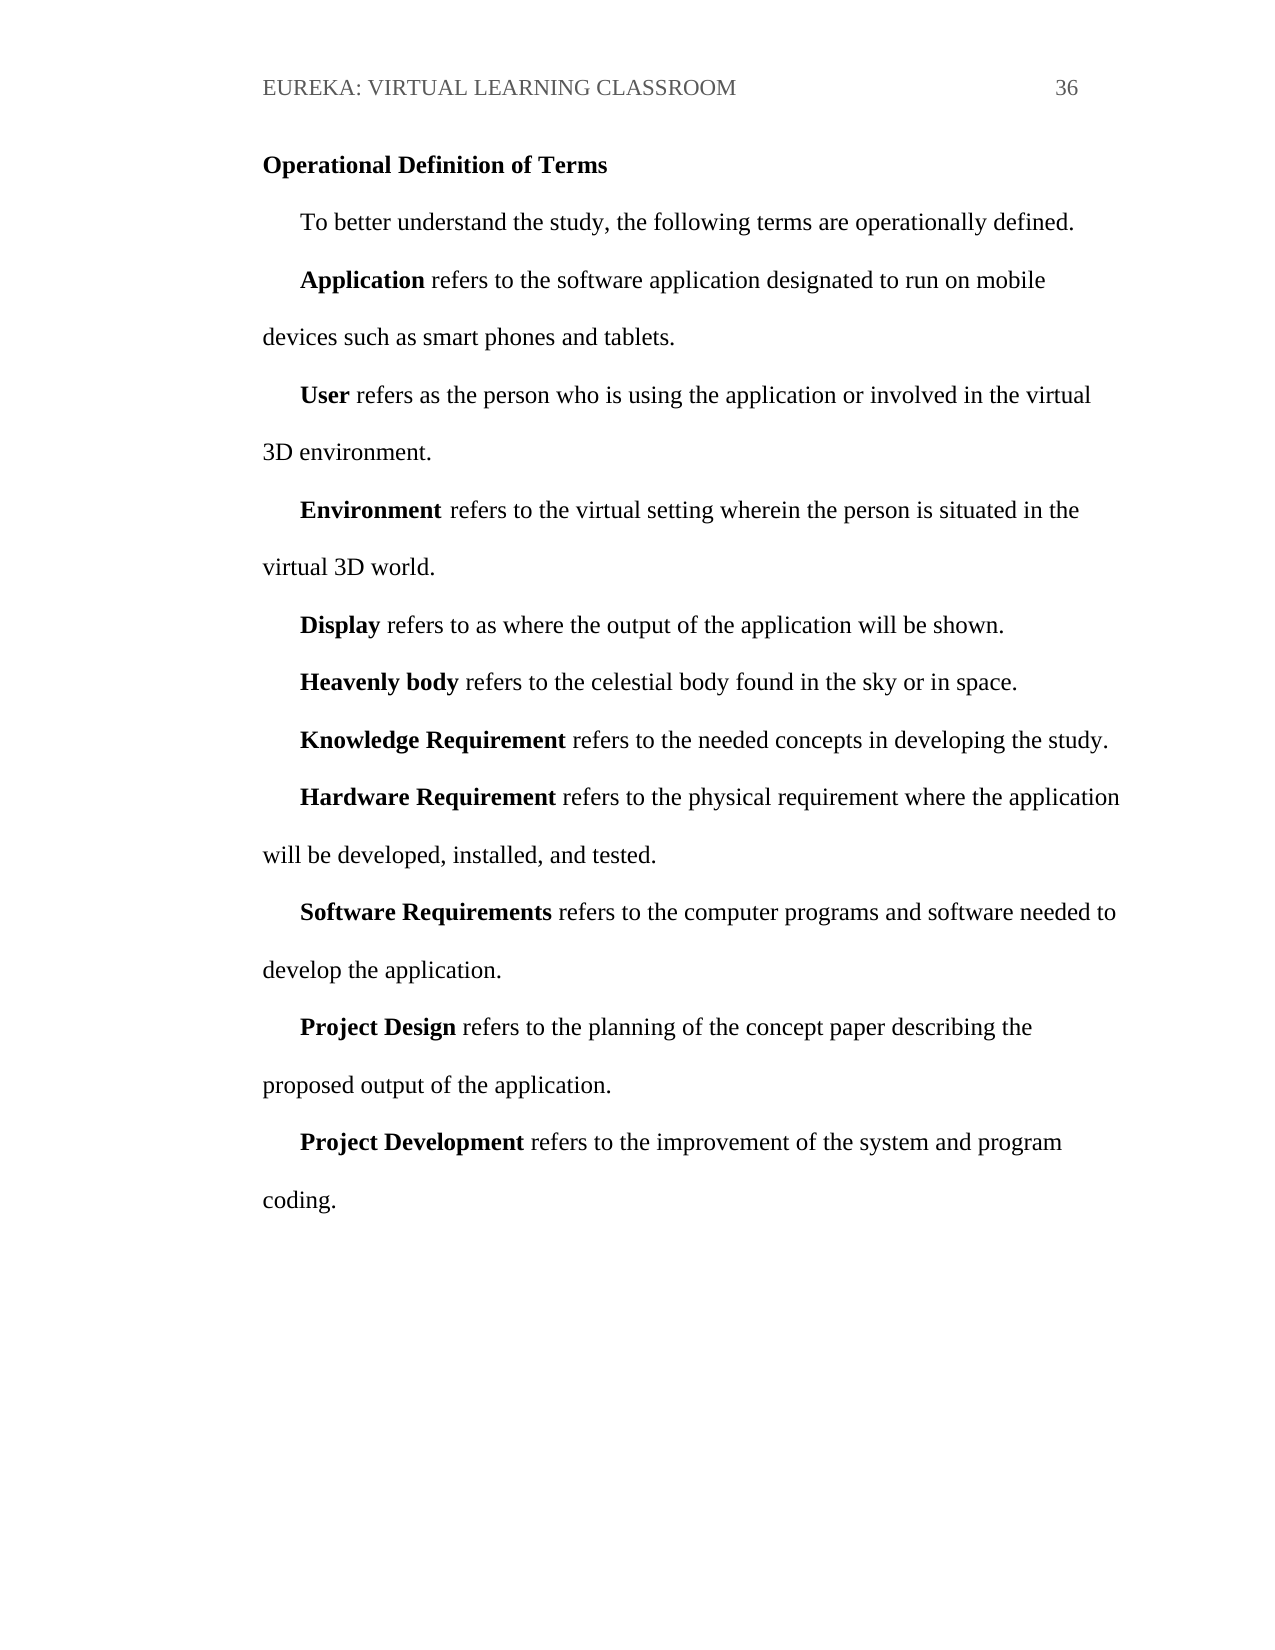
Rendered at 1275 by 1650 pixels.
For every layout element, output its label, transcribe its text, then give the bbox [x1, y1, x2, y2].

text Operational Definition of Terms [262, 150, 1125, 179]
text Project Design refers to the planning of the concept paper describing the proposed output of the application. [262, 1012, 1125, 1099]
text Knowledge Requirement refers to the needed concepts in developing the study. [262, 725, 1125, 754]
text Environment refers to the virtual setting wherein the person is situated in the virtual 3D world. [262, 495, 1125, 581]
text To better understand the study, the following terms are operationally defined. [262, 207, 1125, 236]
text User refers as the person who is using the application or involved in the virtual 3D environment. [262, 380, 1125, 466]
text Heavenly body refers to the celestial body found in the sky or in space. [262, 667, 1125, 696]
text Application refers to the software application designated to run on mobile devices such as smart phones and tablets. [262, 265, 1125, 351]
text Project Development refers to the improvement of the system and program coding. [262, 1127, 1125, 1214]
text Display refers to as where the output of the application will be shown. [262, 610, 1125, 639]
text Software Requirements refers to the computer programs and software needed to develop the application. [262, 897, 1125, 984]
text Hardware Requirement refers to the physical requirement where the application will be developed, installed, and tested. [262, 782, 1125, 869]
